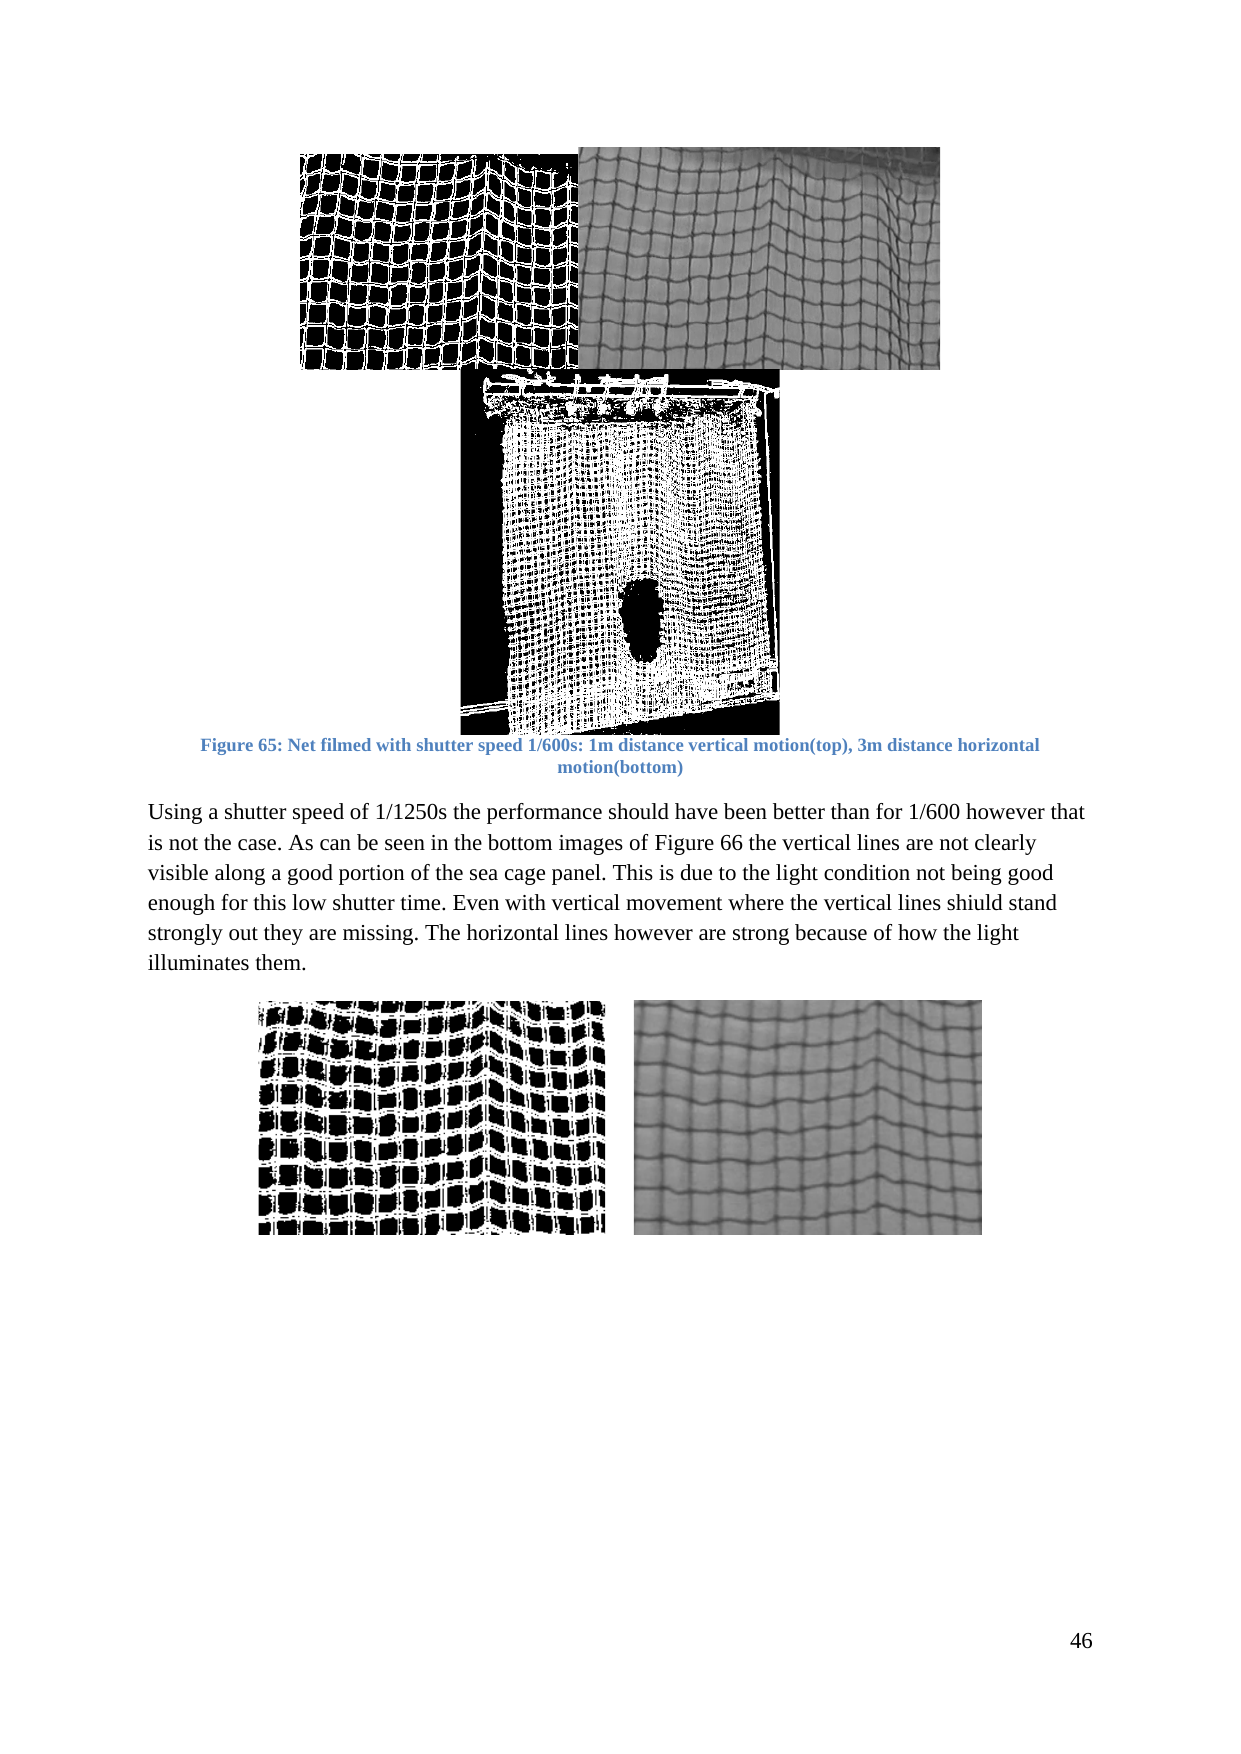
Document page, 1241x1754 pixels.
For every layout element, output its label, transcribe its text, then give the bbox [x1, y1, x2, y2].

text Using a shutter speed of 1/1250s the performance should have been better than for 1/600 however that is not the case. As can be seen in the bottom images of Figure 62 the vertical lines are not clearly visible along a good portion of the sea cage panel. This is due to the light condition not being good enough for this low shutter time. Even with vertical movement where the vertical lines shiuld stand strongly out they are missing. The horizontal lines however are strong because of how the light illuminates them. [148, 798, 1093, 976]
picture [300, 147, 941, 735]
picture [633, 1000, 982, 1235]
text Figure 65: Net filmed with shutter speed 1/600s: 1m distance vertical motion(top), 3m distance horizontal motion(bottom) [148, 734, 1093, 777]
picture [258, 1001, 606, 1235]
